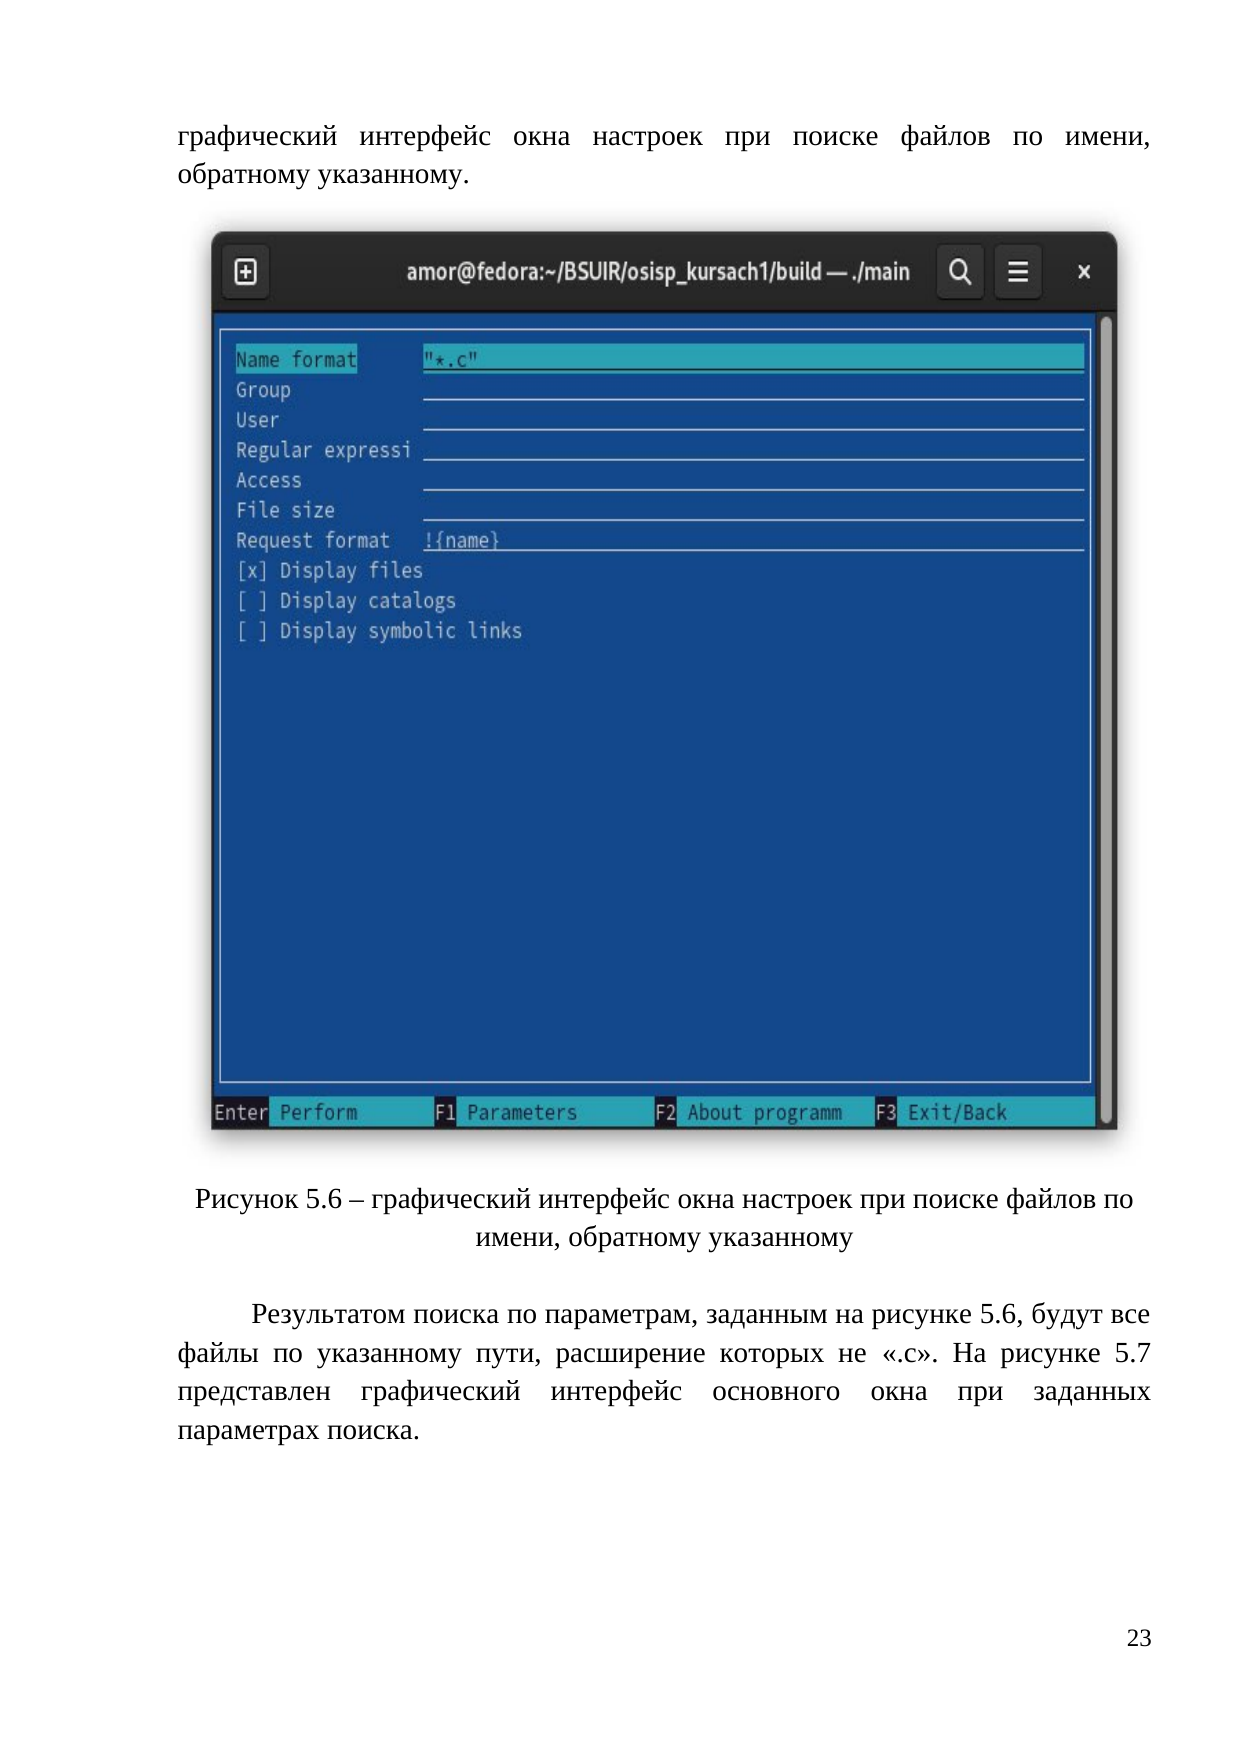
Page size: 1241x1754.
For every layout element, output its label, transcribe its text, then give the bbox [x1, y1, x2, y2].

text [177, 118, 1152, 190]
text Результатом поиска по параметрам, заданным на рисунке 5.6, будут все файлы по указанному пути, расширение которых не «.c». На рисунке 5.7 представлен графический интерфейс основного окна при заданных параметрах поиска. [177, 1296, 1152, 1446]
text Рисунок 5.6 – графический интерфейс окна настроек при поиске файлов по имени, обратному указанному [177, 1181, 1152, 1253]
picture [177, 195, 1152, 1177]
